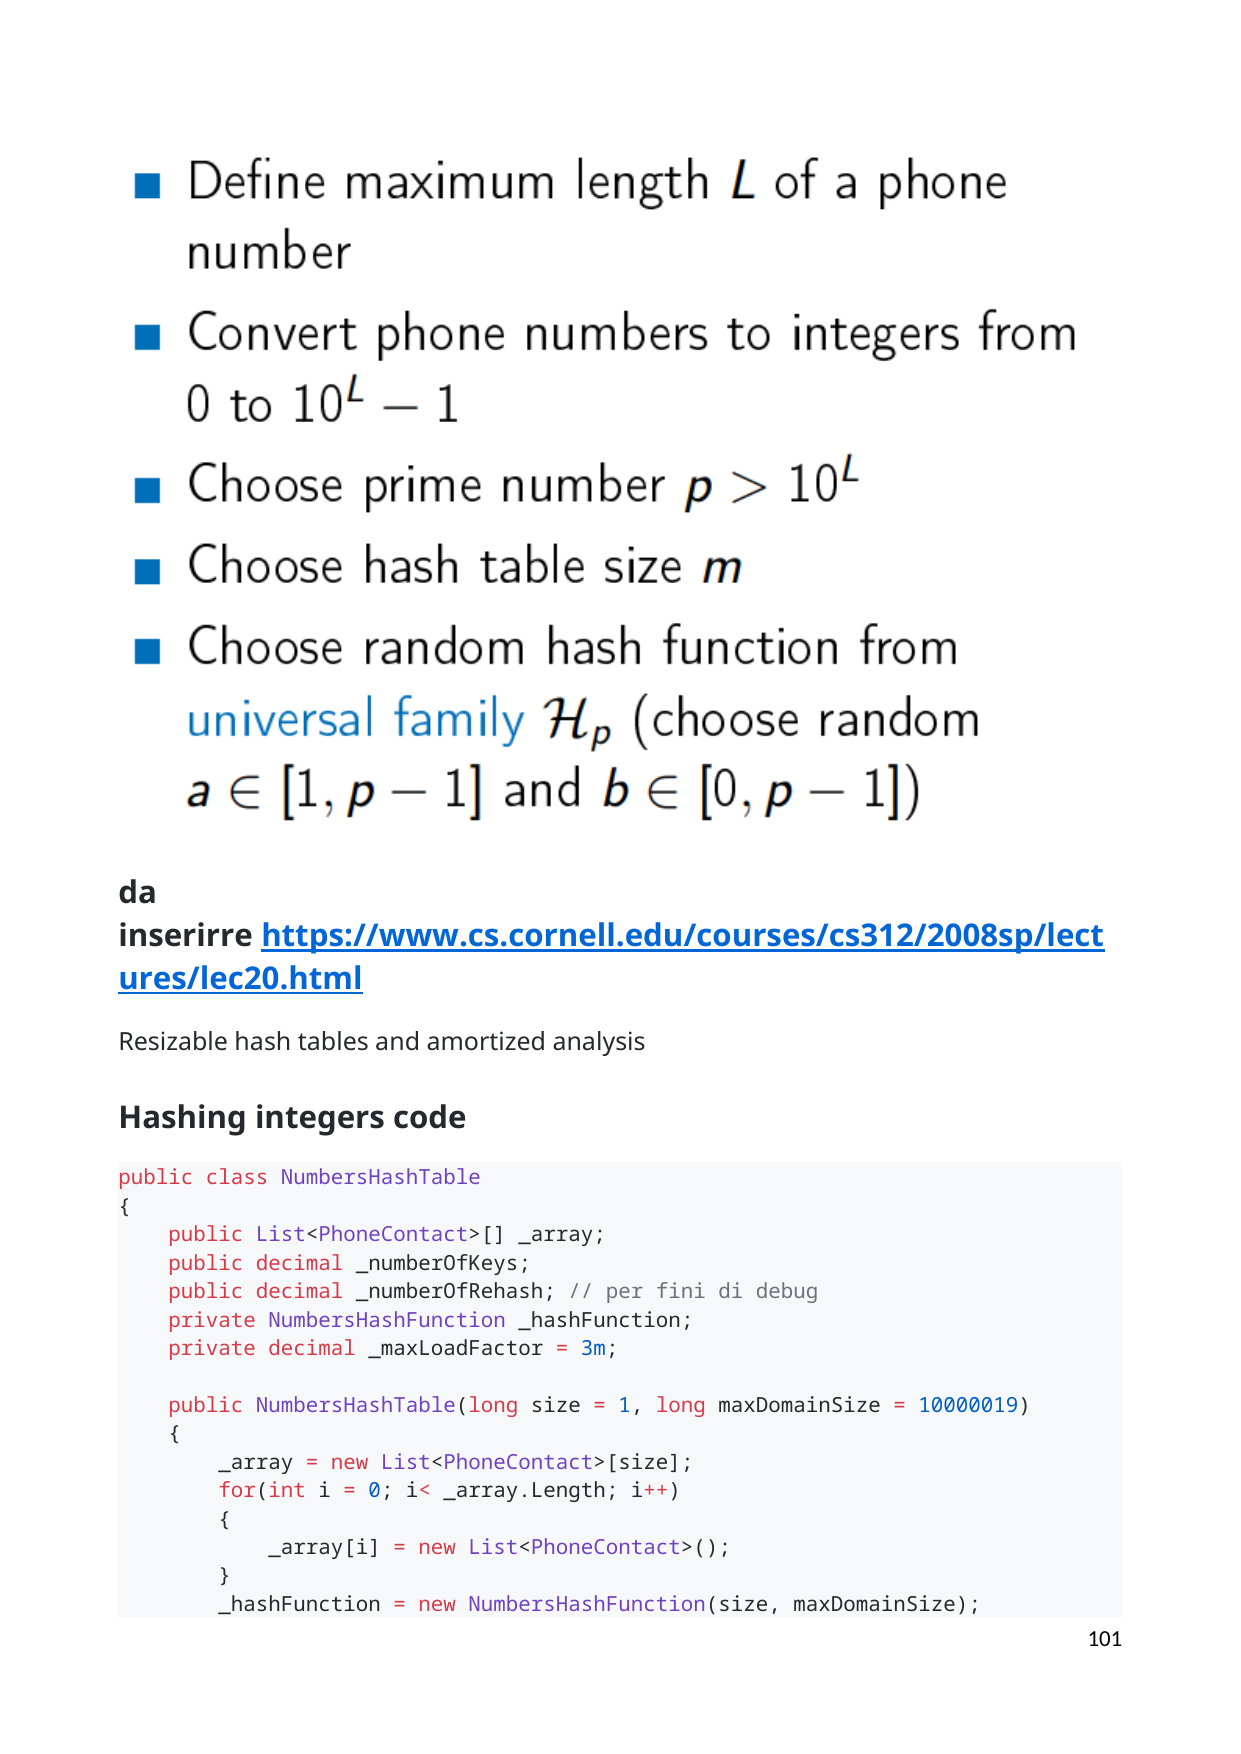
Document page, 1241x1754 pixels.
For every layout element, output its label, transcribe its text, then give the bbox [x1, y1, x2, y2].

text { [118, 1418, 1122, 1447]
text Resizable hash tables and amortized analysis [118, 1023, 1122, 1057]
text for(int i = 0; i< _array.Length; i++) [118, 1475, 1122, 1504]
picture [118, 147, 1084, 833]
text public decimal _numberOfKeys; [118, 1248, 1122, 1276]
subtitle da inserirre https://www.cs.cornell.edu/courses/cs312/2008sp/lectures/lec20.html [118, 871, 1122, 998]
text { [118, 1504, 1122, 1532]
text public decimal _numberOfRehash; // per fini di debug [118, 1276, 1122, 1305]
text public List<PhoneContact>[] _array; [118, 1219, 1122, 1248]
text private decimal _maxLoadFactor = 3m; [118, 1333, 1122, 1362]
text } [118, 1561, 1122, 1589]
text private NumbersHashFunction _hashFunction; [118, 1305, 1122, 1333]
text _array[i] = new List<PhoneContact>(); [118, 1532, 1122, 1561]
text _hashFunction = new NumbersHashFunction(size, maxDomainSize); [118, 1589, 1122, 1617]
text public class NumbersHashTable [118, 1162, 1122, 1191]
text public NumbersHashTable(long size = 1, long maxDomainSize = 10000019) [118, 1390, 1122, 1418]
text { [118, 1191, 1122, 1219]
text _array = new List<PhoneContact>[size]; [118, 1447, 1122, 1475]
subtitle Hashing integers code [118, 1095, 1122, 1137]
